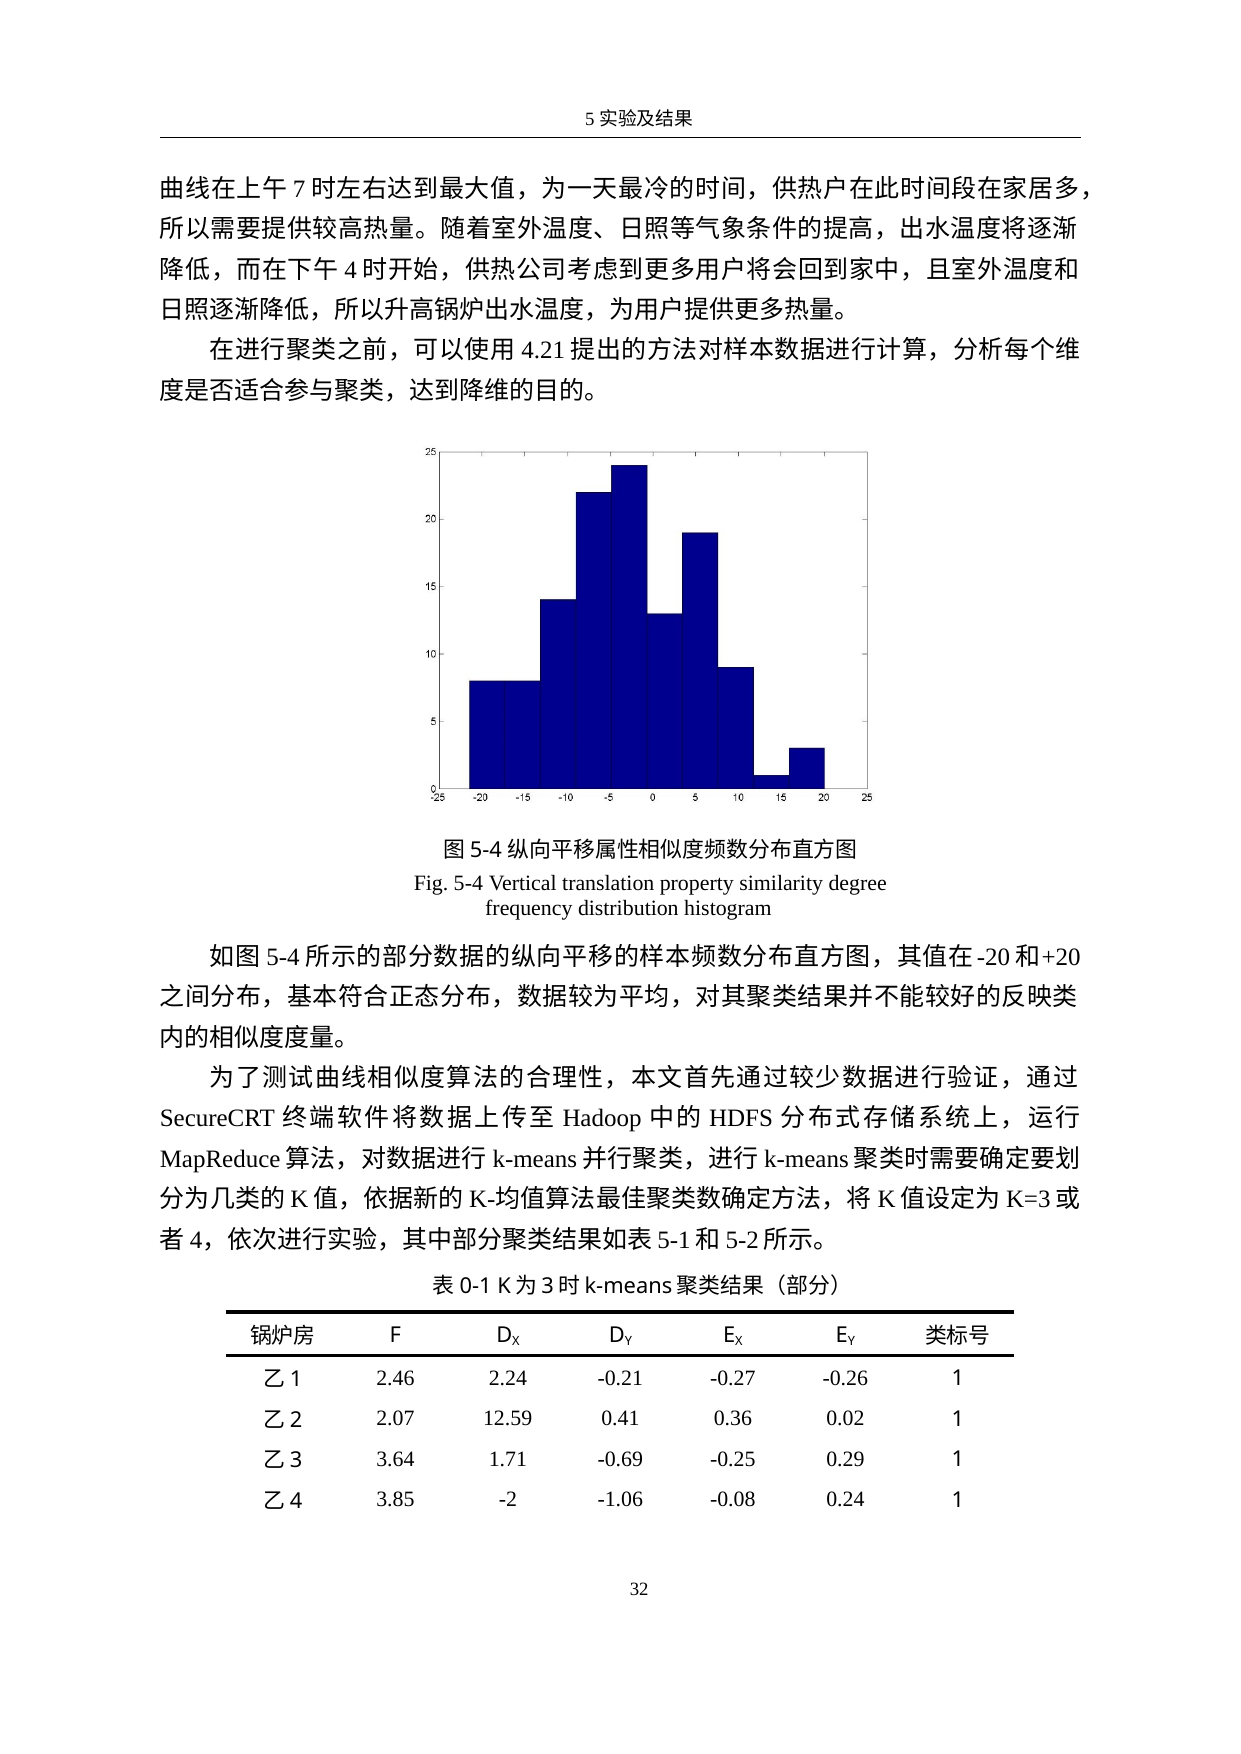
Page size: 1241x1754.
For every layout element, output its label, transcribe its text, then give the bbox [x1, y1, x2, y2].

table_cell 乙3 [226, 1438, 339, 1478]
table_cell -0.27 [676, 1357, 789, 1397]
table_cell 1 [901, 1398, 1014, 1438]
table_header F [339, 1314, 451, 1354]
table_header 类标号 [901, 1314, 1014, 1354]
picture [367, 420, 919, 834]
table_cell 3.64 [339, 1438, 451, 1478]
table_cell 1 [901, 1478, 1014, 1519]
table_cell -0.21 [564, 1357, 676, 1397]
table_cell 12.59 [451, 1398, 564, 1438]
table_cell 0.24 [789, 1478, 901, 1519]
table_cell 乙1 [226, 1357, 339, 1397]
table_cell 2.07 [339, 1398, 451, 1438]
table_cell -0.69 [564, 1438, 676, 1478]
table_cell 0.02 [789, 1398, 901, 1438]
table_cell 0.29 [789, 1438, 901, 1478]
table_cell 1 [901, 1438, 1014, 1478]
table_cell -0.08 [676, 1478, 789, 1519]
table_cell 1 [901, 1357, 1014, 1397]
table_cell 0.41 [564, 1398, 676, 1438]
text 依据（3-1）式专家根据运行经验确定一天的目标温度调整规律，其中某日的甲锅炉房出水温度曲线及其温度曲线的对比如图5-3所示。从图中可以看出，目标温度曲线在上午7时左右达到最大值，为一天最冷的时间，供热户在此时间段在家居多，所以需要提供较高热量。随着室外温度、日照等气象条件的提高，出水温度将逐渐降低，而在下午4时开始，供热公司考虑到更多用户将会回到家中，且室外温度和日照逐渐降低，所以升高锅炉出水温度，为用户提供更多热量。 [159, 166, 1081, 328]
table_header DX [451, 1314, 564, 1354]
table_cell 0.36 [676, 1398, 789, 1438]
table_cell 2.46 [339, 1357, 451, 1397]
text 为了测试曲线相似度算法的合理性，本文首先通过较少数据进行验证，通过SecureCRT终端软件将数据上传至Hadoop中的HDFS分布式存储系统上，运行MapReduce算法，对数据进行k-means并行聚类，进行k-means聚类时需要确定要划分为几类的K值，依据新的K-均值算法最佳聚类数确定方法，将K值设定为K=3或者4，依次进行实验，其中部分聚类结果如表5-1和5-2所示。 [159, 1055, 1081, 1257]
text 在进行聚类之前，可以使用4.21提出的方法对样本数据进行计算，分析每个维度是否适合参与聚类，达到降维的目的。 [159, 328, 1081, 409]
table_cell 乙2 [226, 1398, 339, 1438]
table_header 锅炉房 [226, 1314, 339, 1354]
table_header EX [676, 1314, 789, 1354]
table_header DY [564, 1314, 676, 1354]
table_cell -1.06 [564, 1478, 676, 1519]
table_cell 1.71 [451, 1438, 564, 1478]
text 表 0-1 K为3时k-means聚类结果（部分） [159, 1264, 1081, 1304]
table_header EY [789, 1314, 901, 1354]
table_cell 乙4 [226, 1478, 339, 1519]
table_cell -0.26 [789, 1357, 901, 1397]
table_cell 3.85 [339, 1478, 451, 1519]
table_cell -2 [451, 1478, 564, 1519]
table_cell 2.24 [451, 1357, 564, 1397]
table_cell -0.25 [676, 1438, 789, 1478]
